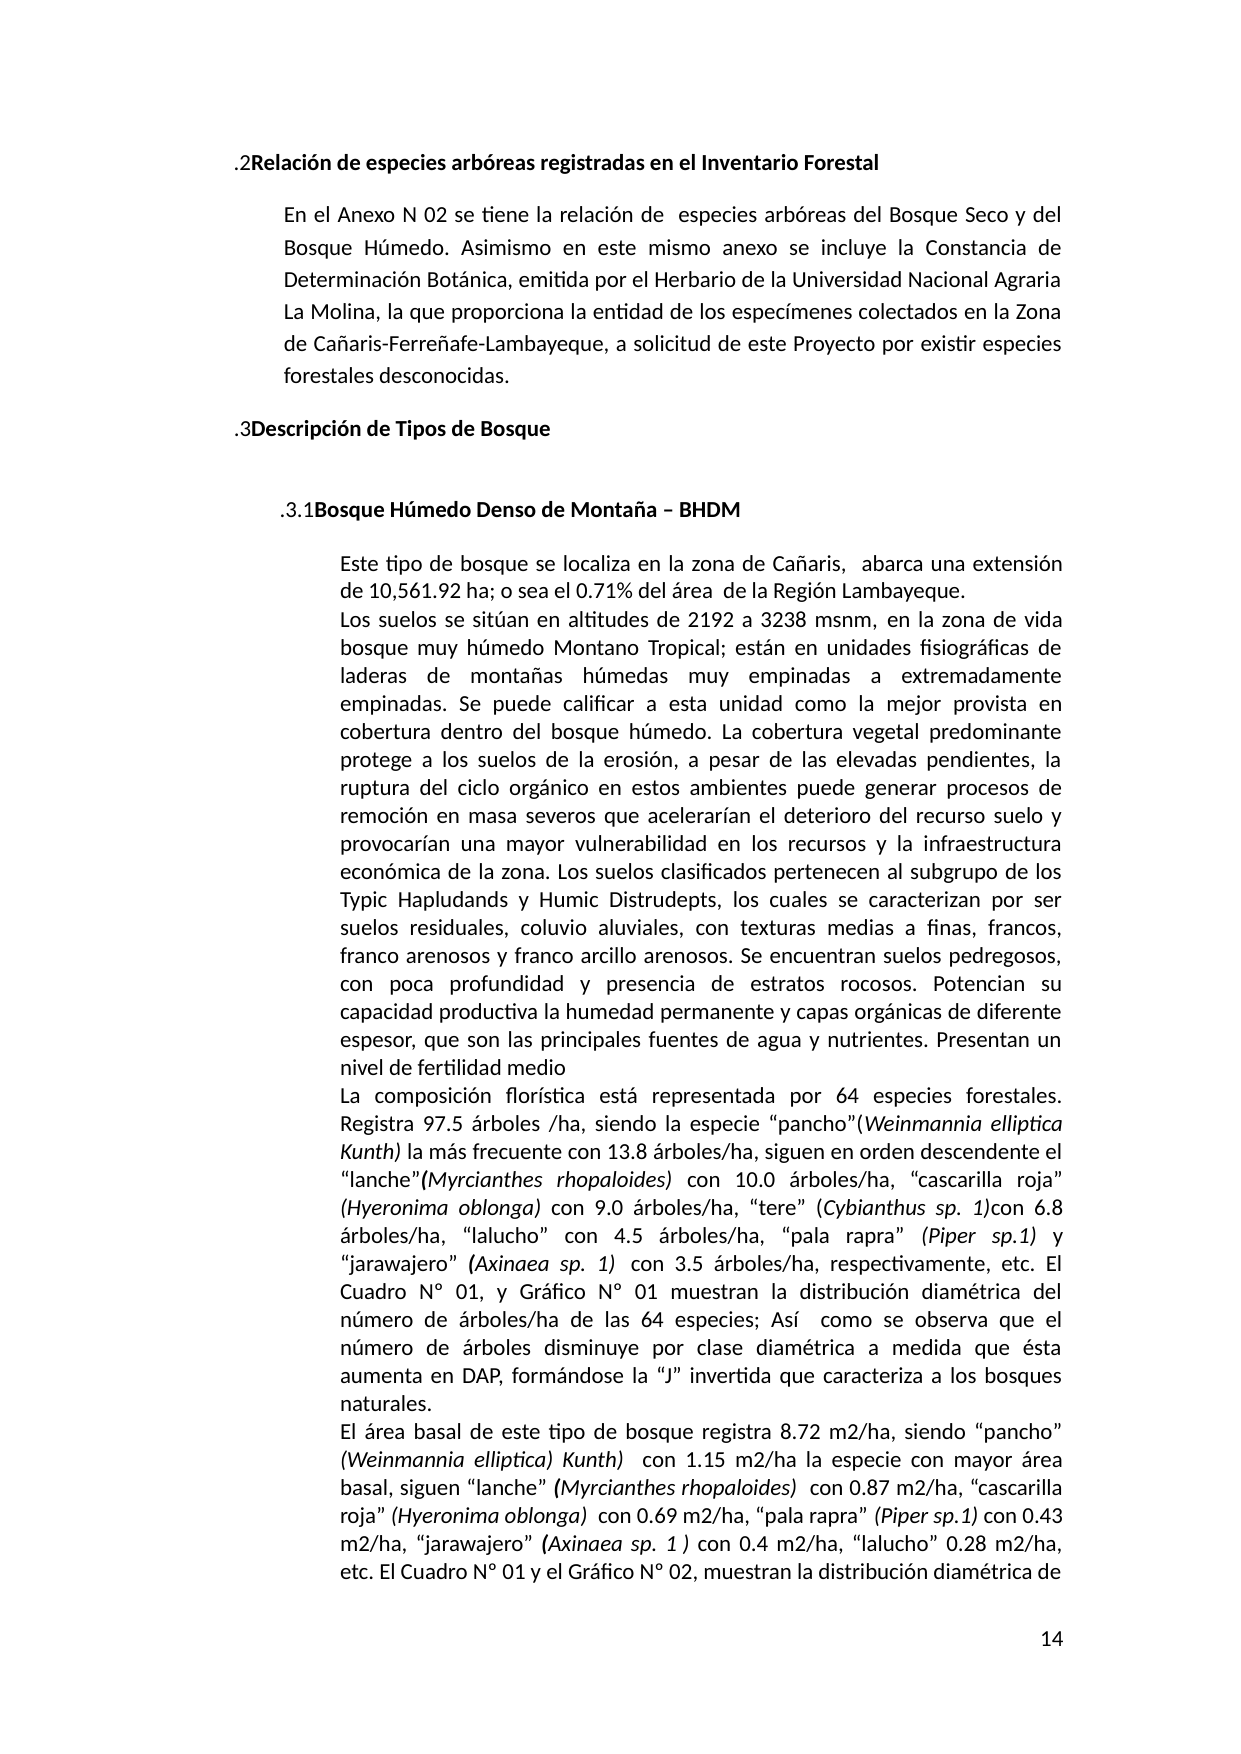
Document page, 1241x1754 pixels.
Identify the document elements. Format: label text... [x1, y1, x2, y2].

list En el Anexo N 02 se tiene la relación de especies arbóreas del Bosque Seco y del Bosque Húmedo. Asimismo en este mismo anexo se incluye la Constancia de Determinación Botánica, emitida por el Herbario de la Universidad Nacional Agraria La Molina, la que proporciona la entidad de los especímenes colectados en la Zona de Cañaris-Ferreñafe-Lambayeque, a solicitud de este Proyecto por existir especies forestales desconocidas. [283, 201, 1063, 389]
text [340, 1417, 1063, 1585]
list Relación de especies arbóreas registradas en el Inventario Forestal [233, 148, 1063, 176]
list Bosque Húmedo Denso de Montaña – BHDM [279, 496, 1063, 524]
list Descripción de Tipos de Bosque [233, 414, 1063, 443]
text Este tipo de bosque se localiza en la zona de Cañaris, abarca una extensión de 10,561.92 ha; o sea el 0.71% del área de la Región Lambayeque. [340, 549, 1063, 605]
text La composición florística está representada por 64 especies forestales. Registra 97.5 árboles /ha, siendo la especie “pancho”(Weinmannia elliptica Kunth) la más frecuente con 13.8 árboles/ha, siguen en orden descendente el “lanche”(Myrcianthes rhopaloides) con 10.0 árboles/ha, “cascarilla roja” (Hyeronima oblonga) con 9.0 árboles/ha, “tere” (Cybianthus sp. 1)con 6.8 árboles/ha, “lalucho” con 4.5 árboles/ha, “pala rapra” (Piper sp.1) y “jarawajero” (Axinaea sp. 1) con 3.5 árboles/ha, respectivamente, etc. El Cuadro Nº 01, y Gráfico Nº 01 muestran la distribución diamétrica del número de árboles/ha de las 64 especies; Así como se observa que el número de árboles disminuye por clase diamétrica a medida que ésta aumenta en DAP, formándose la “J” invertida que caracteriza a los bosques naturales. [340, 1081, 1063, 1417]
text Los suelos se sitúan en altitudes de 2192 a 3238 msnm, en la zona de vida bosque muy húmedo Montano Tropical; están en unidades fisiográficas de laderas de montañas húmedas muy empinadas a extremadamente empinadas. Se puede calificar a esta unidad como la mejor provista en cobertura dentro del bosque húmedo. La cobertura vegetal predominante protege a los suelos de la erosión, a pesar de las elevadas pendientes, la ruptura del ciclo orgánico en estos ambientes puede generar procesos de remoción en masa severos que acelerarían el deterioro del recurso suelo y provocarían una mayor vulnerabilidad en los recursos y la infraestructura económica de la zona. Los suelos clasificados pertenecen al subgrupo de los Typic Hapludands y Humic Distrudepts, los cuales se caracterizan por ser suelos residuales, coluvio aluviales, con texturas medias a finas, francos, franco arenosos y franco arcillo arenosos. Se encuentran suelos pedregosos, con poca profundidad y presencia de estratos rocosos. Potencian su capacidad productiva la humedad permanente y capas orgánicas de diferente espesor, que son las principales fuentes de agua y nutrientes. Presentan un nivel de fertilidad medio [340, 605, 1063, 1081]
